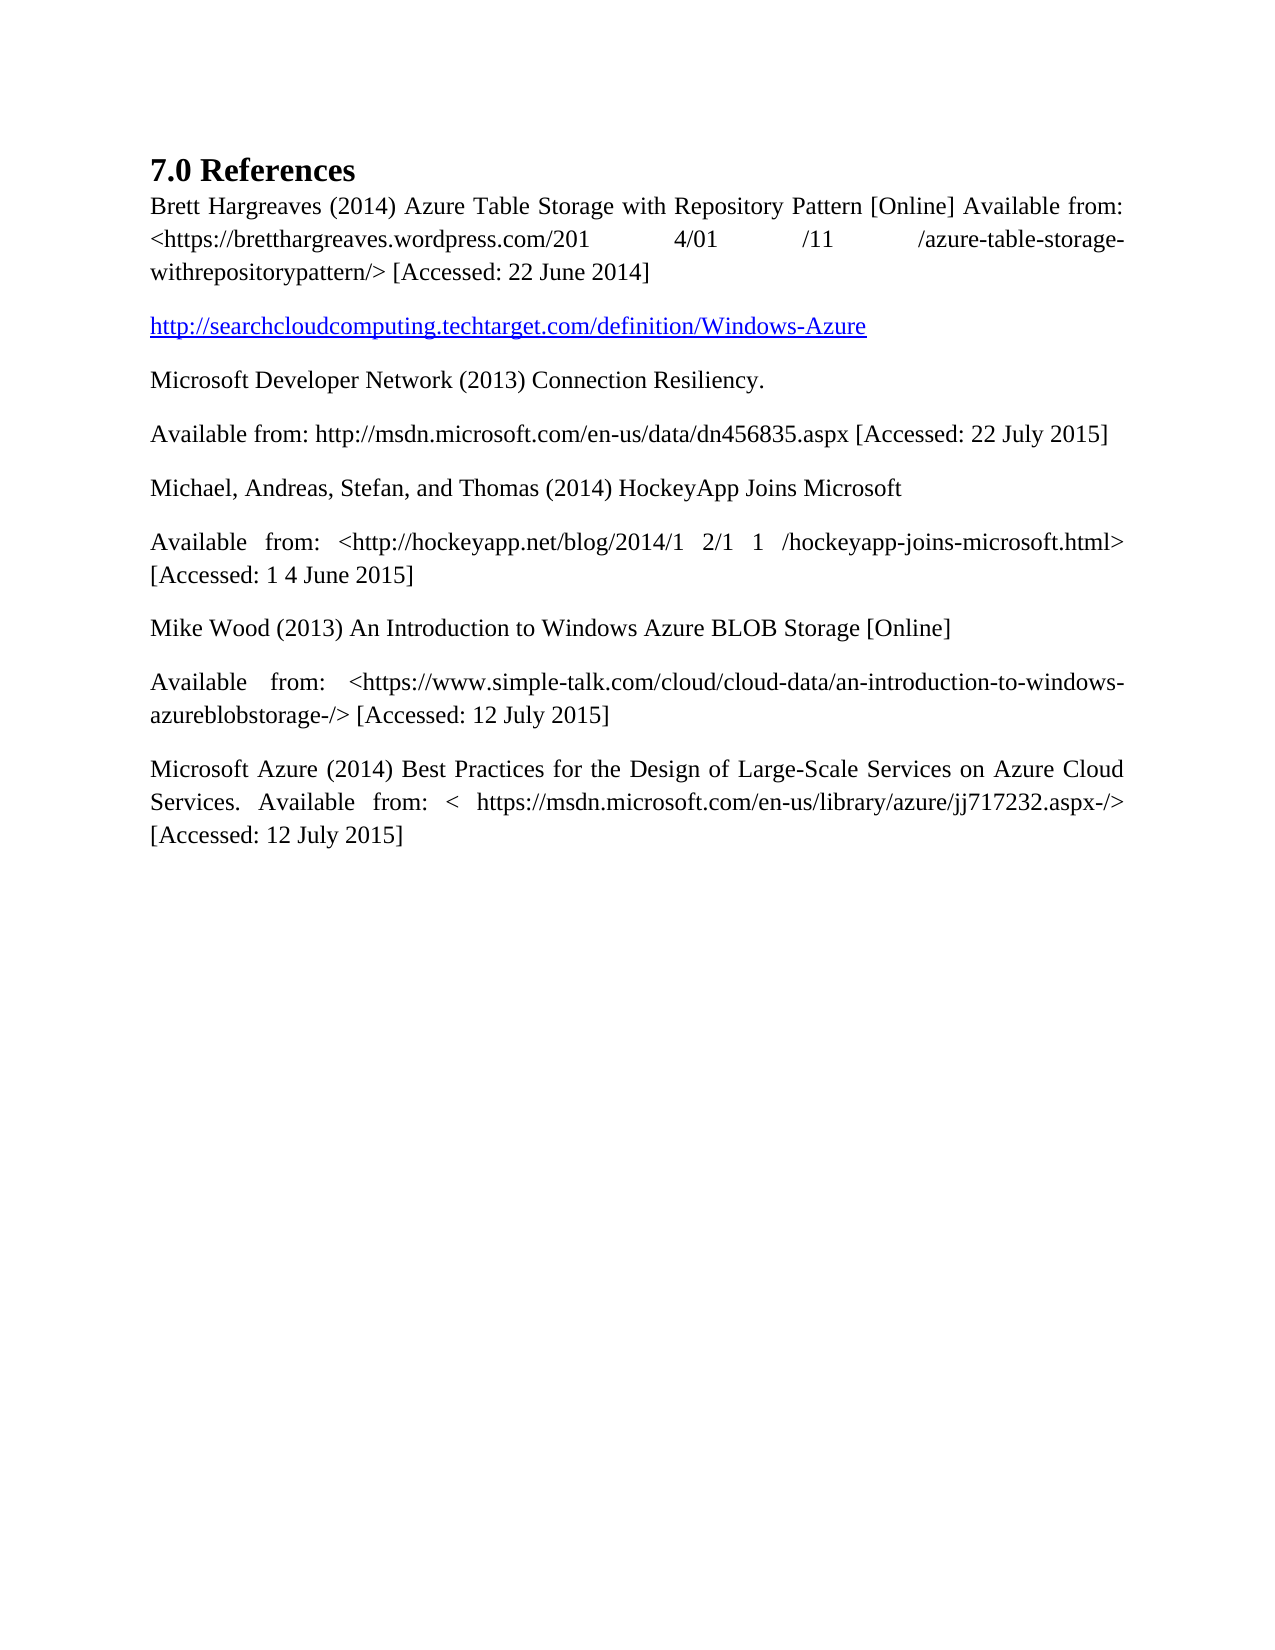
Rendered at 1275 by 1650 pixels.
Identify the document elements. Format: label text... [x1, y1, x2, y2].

text http://searchcloudcomputing.techtarget.com/definition/Windows-Azure [150, 311, 1125, 340]
text Available from: <http://hockeyapp.net/blog/2014/1 2/1 1 /hockeyapp-joins-microsoft.html> [Accessed: 1 4 June 2015] [150, 527, 1125, 588]
text Michael, Andreas, Stefan, and Thomas (2014) HockeyApp Joins Microsoft [150, 473, 1125, 502]
subtitle 7.0 References [150, 150, 1125, 188]
text Microsoft Azure (2014) Best Practices for the Design of Large-Scale Services on Azure Cloud Services. Available from: < https://msdn.microsoft.com/en-us/library/azure/jj717232.aspx-/> [Accessed: 12 July 2015] [150, 754, 1125, 849]
text Mike Wood (2013) An Introduction to Windows Azure BLOB Storage [Online] [150, 613, 1125, 642]
text Brett Hargreaves (2014) Azure Table Storage with Repository Pattern [Online] Available from: <https://bretthargreaves.wordpress.com/201 4/01 /11 /azure-table-storage-withrepositorypattern/> [Accessed: 22 June 2014] [150, 191, 1125, 286]
text Microsoft Developer Network (2013) Connection Resiliency. [150, 365, 1125, 394]
text Available from: <https://www.simple-talk.com/cloud/cloud-data/an-introduction-to-windows-azureblobstorage-/> [Accessed: 12 July 2015] [150, 667, 1125, 729]
text Available from: http://msdn.microsoft.com/en-us/data/dn456835.aspx [Accessed: 22 July 2015] [150, 419, 1125, 448]
